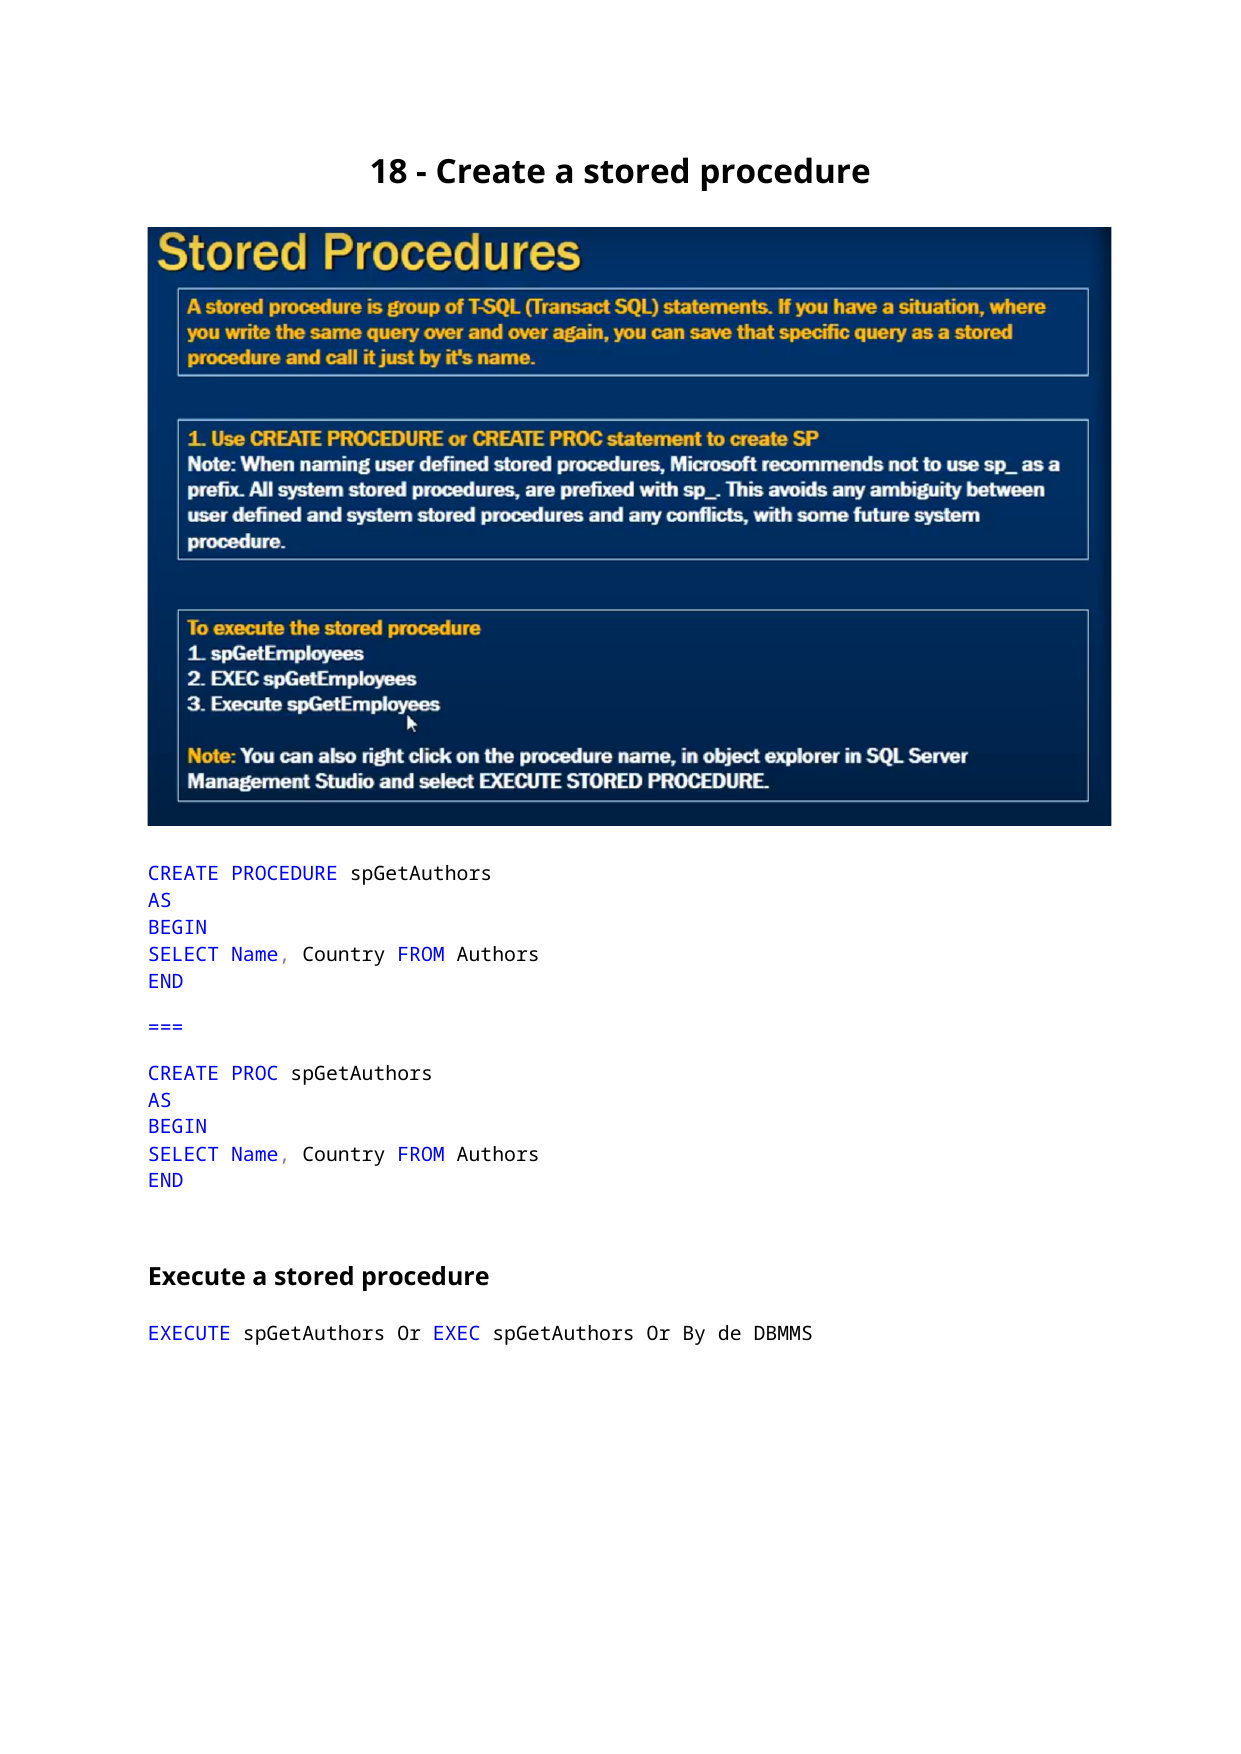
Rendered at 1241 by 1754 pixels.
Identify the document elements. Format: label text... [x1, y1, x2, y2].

text CREATE PROC spGetAuthors [148, 1059, 1093, 1086]
picture [147, 227, 1112, 826]
text 18 - Create a stored procedure [148, 148, 1093, 193]
text END [148, 967, 1093, 994]
text Execute a stored procedure [148, 1258, 1093, 1292]
text BEGIN [148, 913, 1093, 940]
text CREATE PROCEDURE spGetAuthors [148, 859, 1093, 886]
text AS [148, 886, 1093, 913]
text AS [148, 1086, 1093, 1113]
text SELECT Name, Country FROM Authors [148, 1140, 1093, 1167]
text EXECUTE spGetAuthors Or EXEC spGetAuthors Or By de DBMMS [148, 1319, 1093, 1346]
text SELECT Name, Country FROM Authors [148, 940, 1093, 967]
text END [148, 1167, 1093, 1194]
text BEGIN [148, 1113, 1093, 1140]
text === [148, 1013, 1093, 1040]
